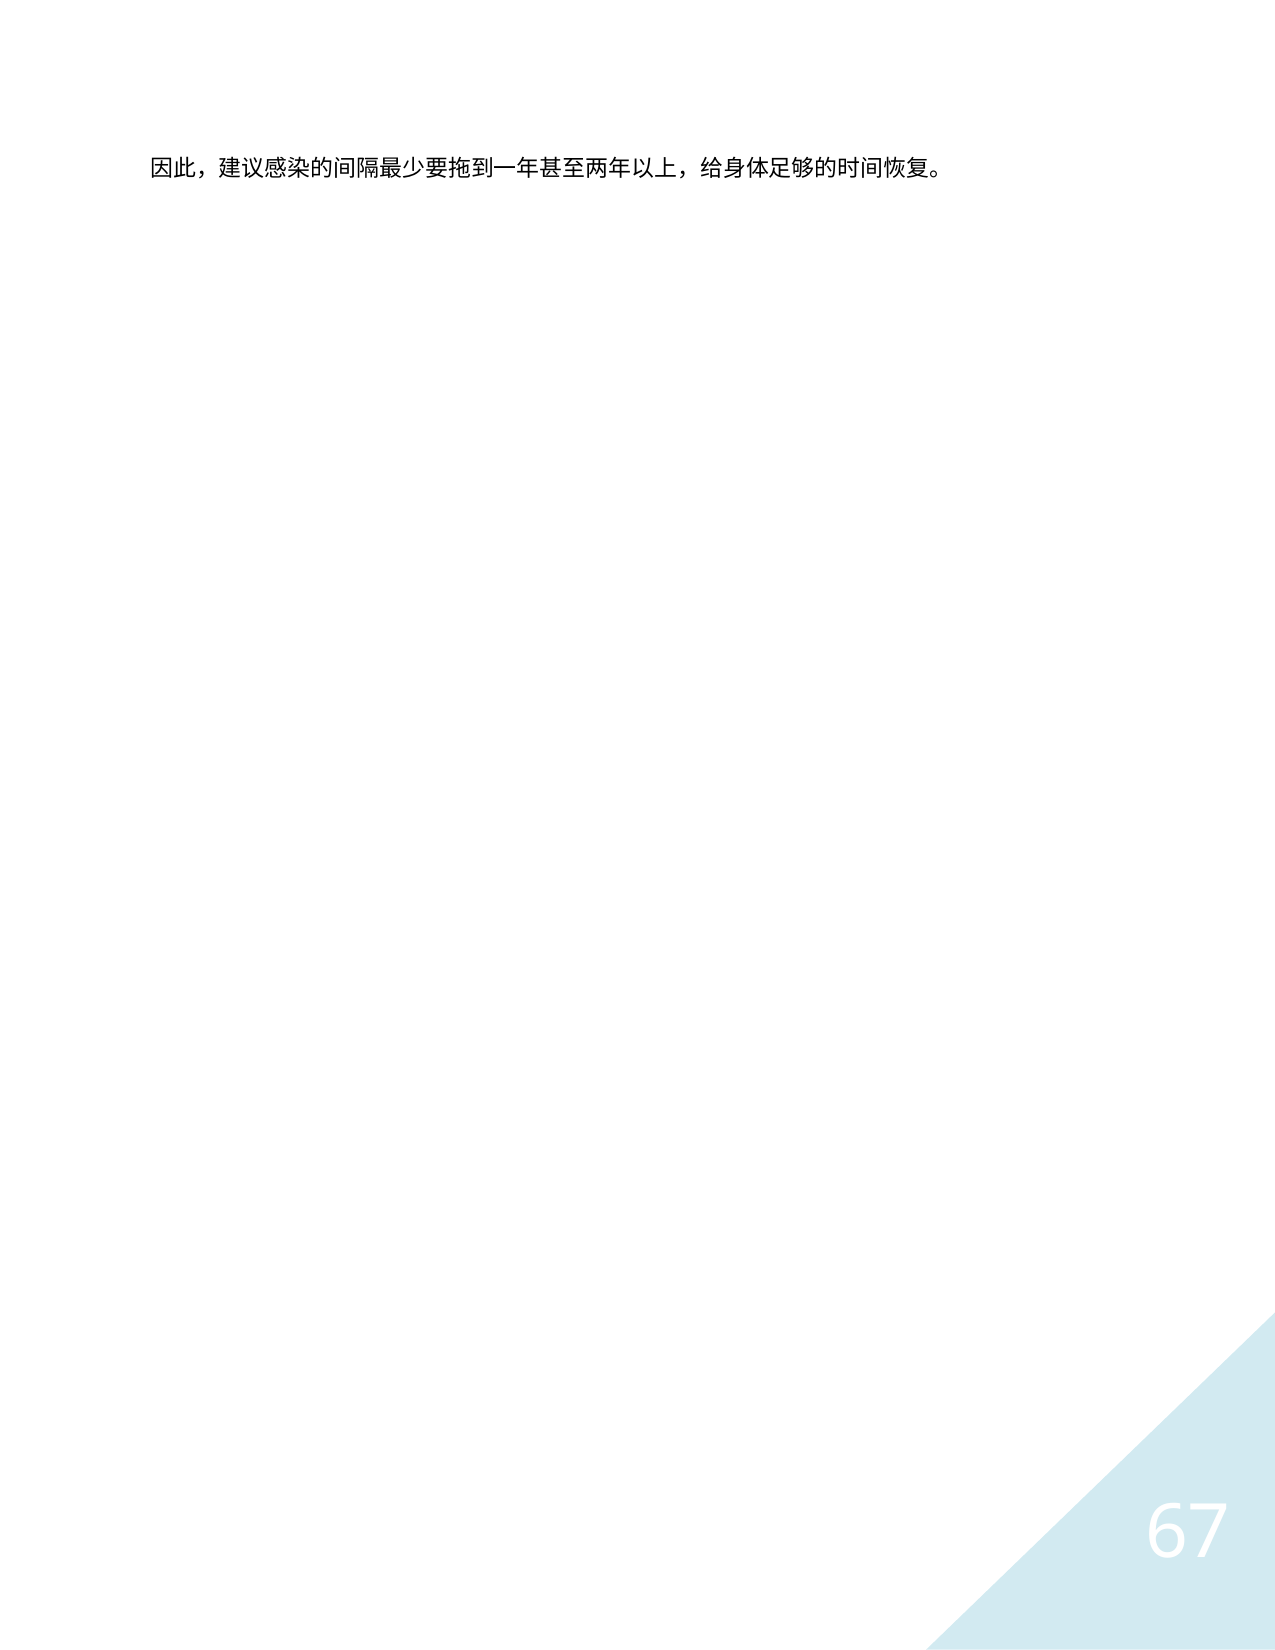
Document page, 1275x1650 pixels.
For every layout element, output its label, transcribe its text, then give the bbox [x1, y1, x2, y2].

text 因此，建议感染的间隔最少要拖到一年甚至两年以上，给身体足够的时间恢复。 [150, 150, 1125, 183]
